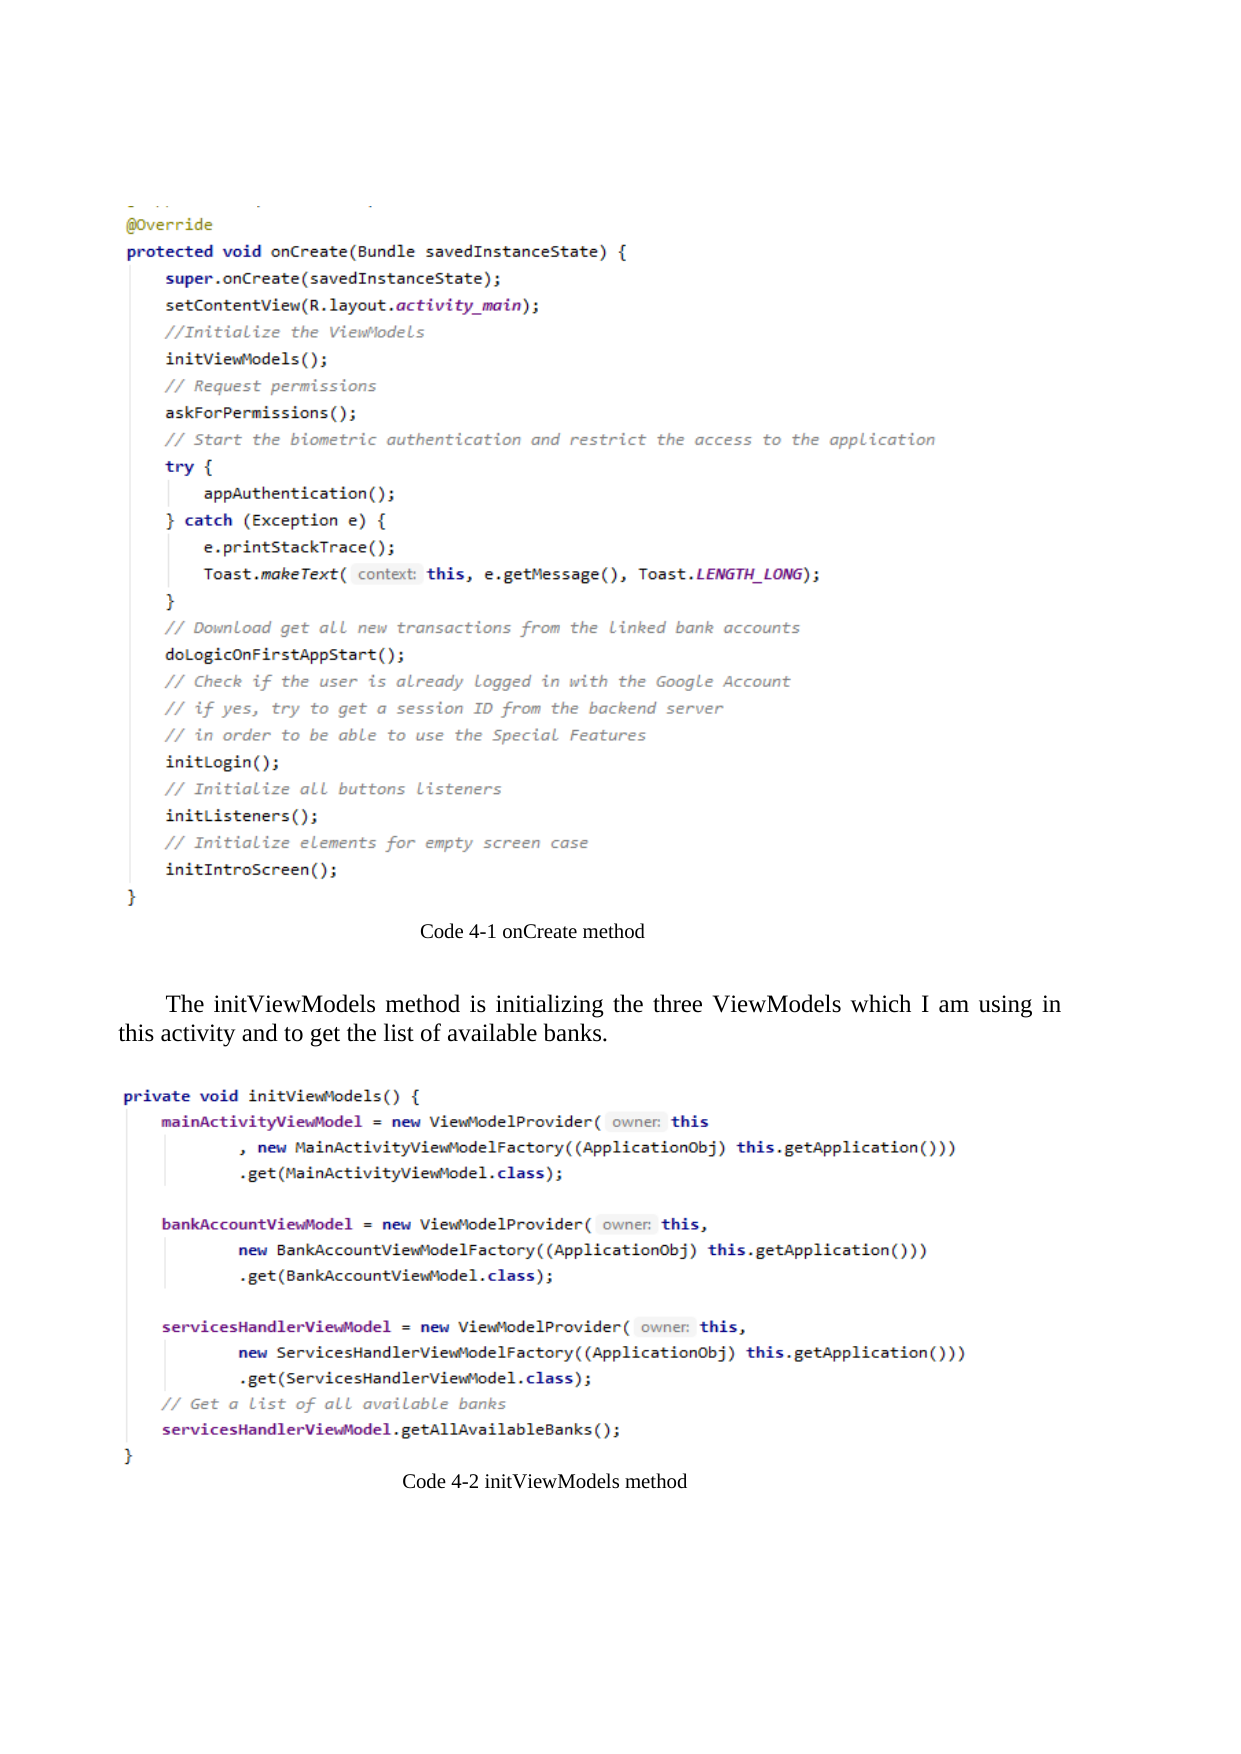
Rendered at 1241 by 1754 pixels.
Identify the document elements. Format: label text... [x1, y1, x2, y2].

picture [118, 1086, 972, 1469]
text The initViewModels method is initializing the three ViewModels which I am using in this activity and to get the list of available banks. [118, 989, 1063, 1046]
picture [124, 206, 941, 910]
